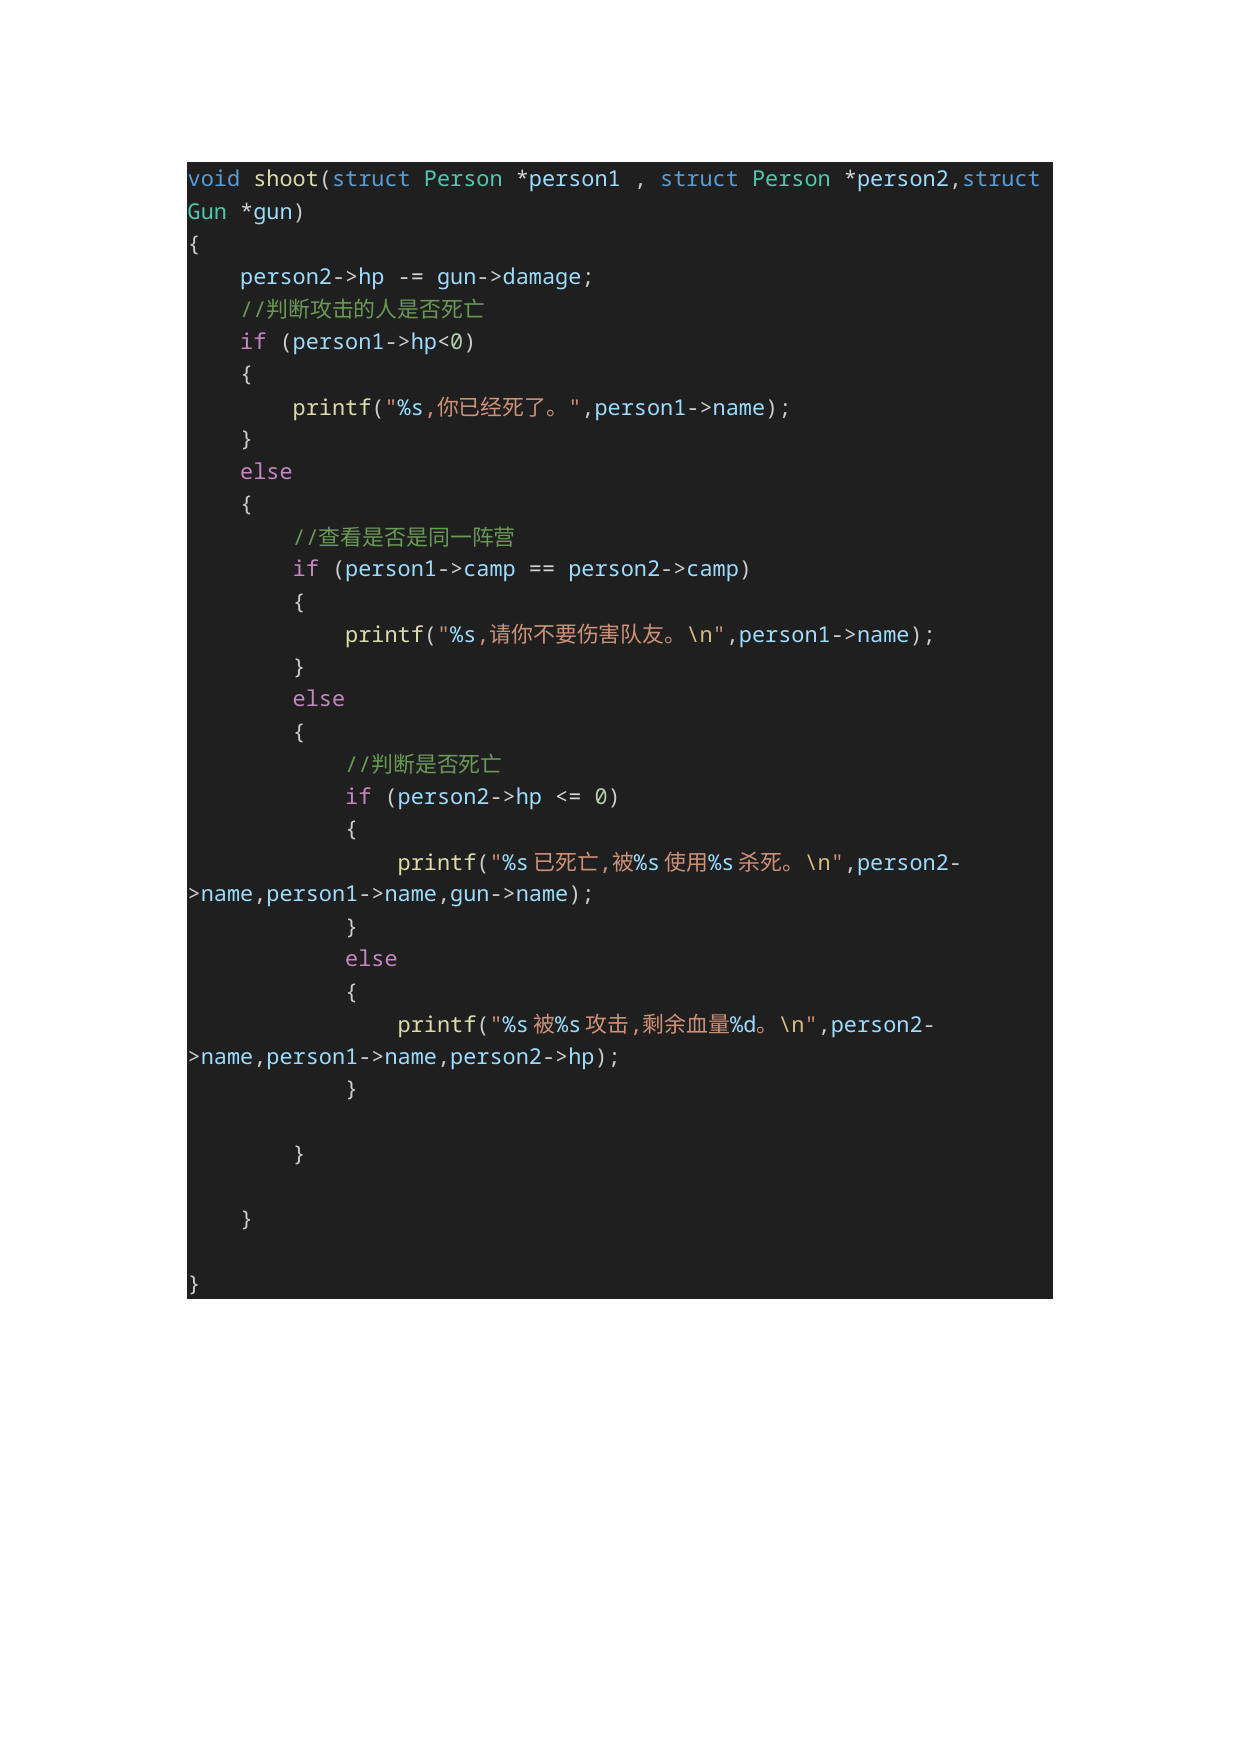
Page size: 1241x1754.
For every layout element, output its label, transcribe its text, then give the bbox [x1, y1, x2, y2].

text if (person2->hp <= 0) [187, 779, 1053, 812]
text { [187, 357, 1053, 389]
text //判断攻击的人是否死亡 [187, 292, 1053, 324]
text printf("%s已死亡,被%s使用%s杀死。\n",person2->name,person1->name,gun->name); [187, 844, 1053, 909]
text { [187, 974, 1053, 1007]
text person2->hp -= gun->damage; [187, 259, 1053, 292]
text } [187, 1072, 1053, 1104]
text { [187, 812, 1053, 844]
text void shoot(struct Person *person1 , struct Person *person2,struct Gun *gun) [187, 162, 1053, 227]
text } [187, 649, 1053, 682]
text { [187, 714, 1053, 747]
text else [187, 682, 1053, 714]
text printf("%s,请你不要伤害队友。\n",person1->name); [187, 617, 1053, 649]
text //查看是否是同一阵营 [187, 519, 1053, 552]
text else [187, 942, 1053, 974]
text { [187, 227, 1053, 259]
text } [187, 1267, 1053, 1299]
text printf("%s,你已经死了。",person1->name); [187, 389, 1053, 422]
text else [187, 454, 1053, 487]
text } [187, 1202, 1053, 1234]
text if (person1->camp == person2->camp) [187, 552, 1053, 584]
text { [187, 487, 1053, 519]
text { [187, 584, 1053, 617]
text } [187, 909, 1053, 942]
text } [187, 1137, 1053, 1169]
text printf("%s被%s攻击,剩余血量%d。\n",person2->name,person1->name,person2->hp); [187, 1007, 1053, 1072]
text if (person1->hp<0) [187, 324, 1053, 357]
text } [187, 422, 1053, 454]
text //判断是否死亡 [187, 747, 1053, 779]
